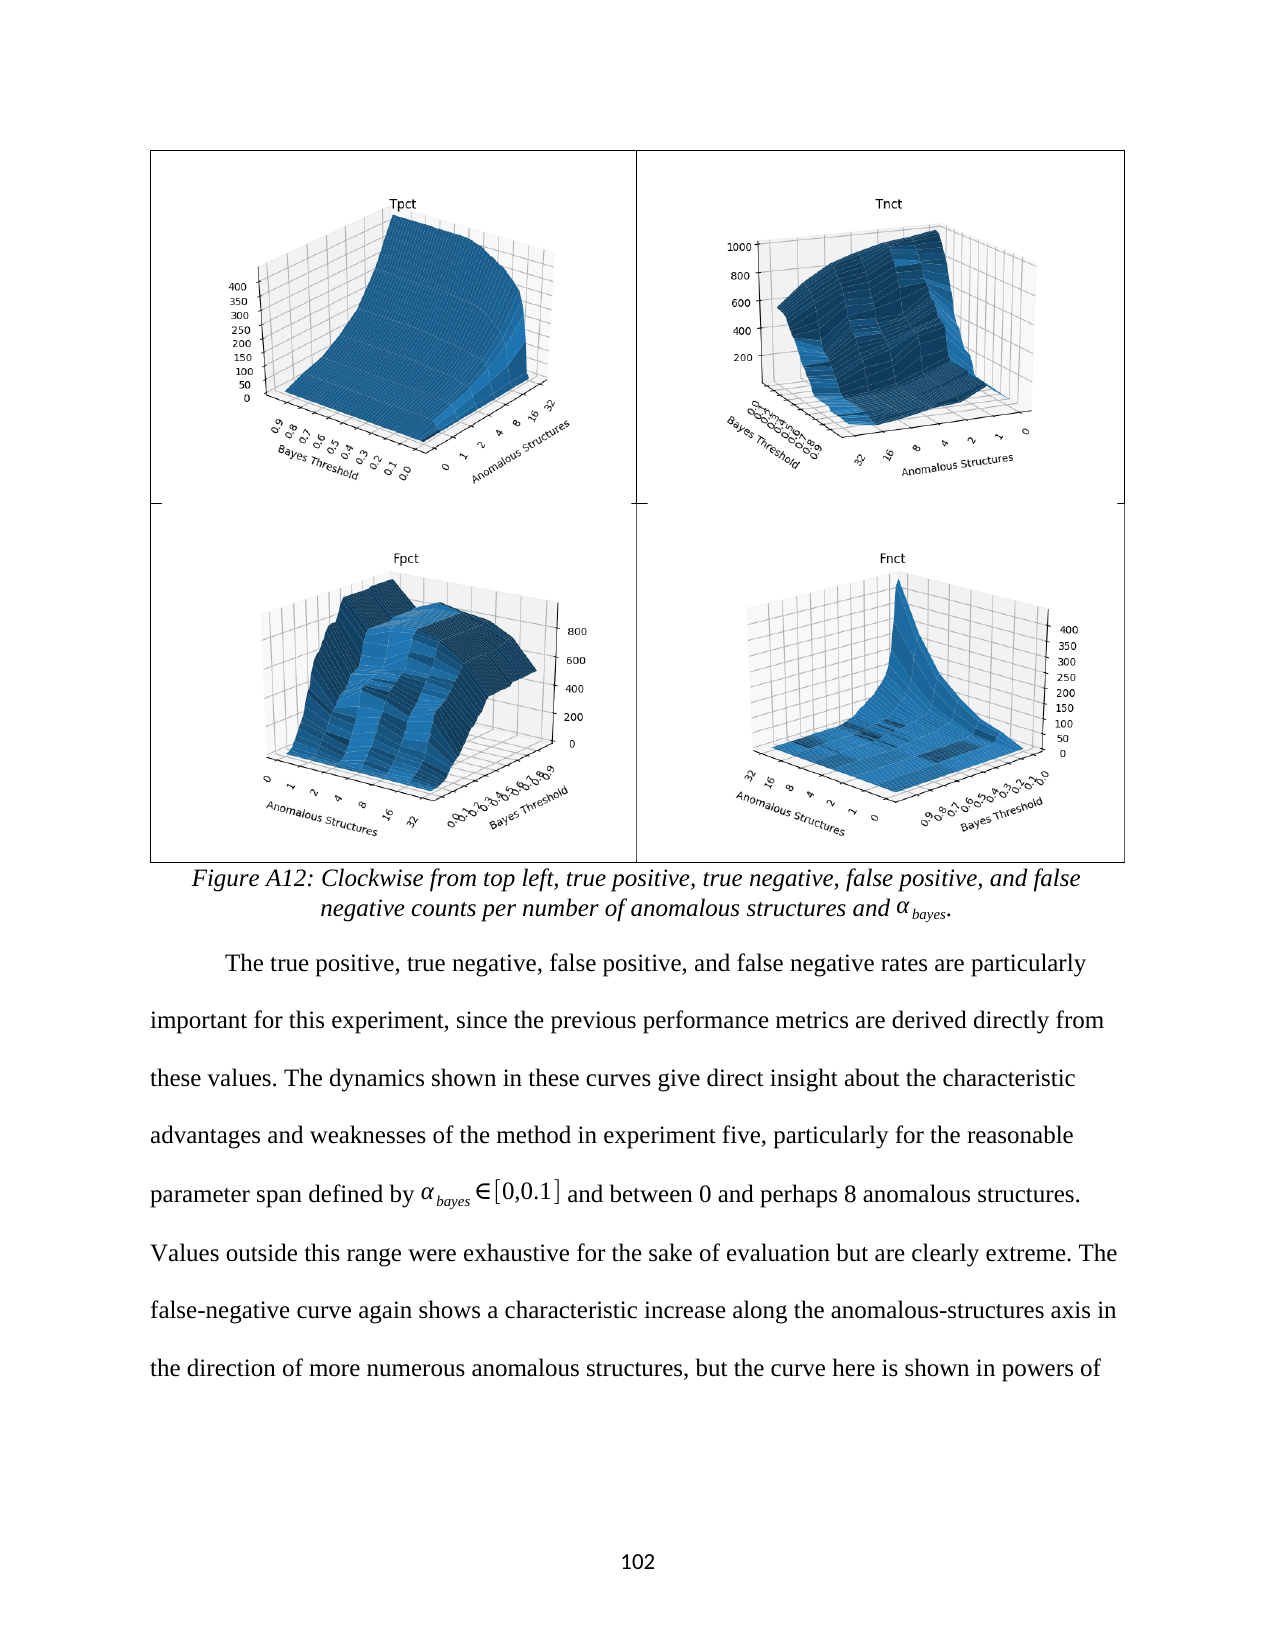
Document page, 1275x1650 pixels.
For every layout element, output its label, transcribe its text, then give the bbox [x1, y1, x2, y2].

table_header [151, 151, 161, 503]
table_header [1118, 151, 1124, 503]
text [150, 948, 1125, 1382]
text Figure A12: Clockwise from top left, true positive, true negative, false positive, and false negative counts per number of anomalous structures and . [150, 863, 1125, 923]
table_header [637, 151, 647, 503]
picture [647, 151, 1125, 862]
table_cell [637, 504, 647, 862]
picture [161, 151, 637, 861]
table_cell [151, 504, 636, 862]
table_header [632, 151, 636, 503]
